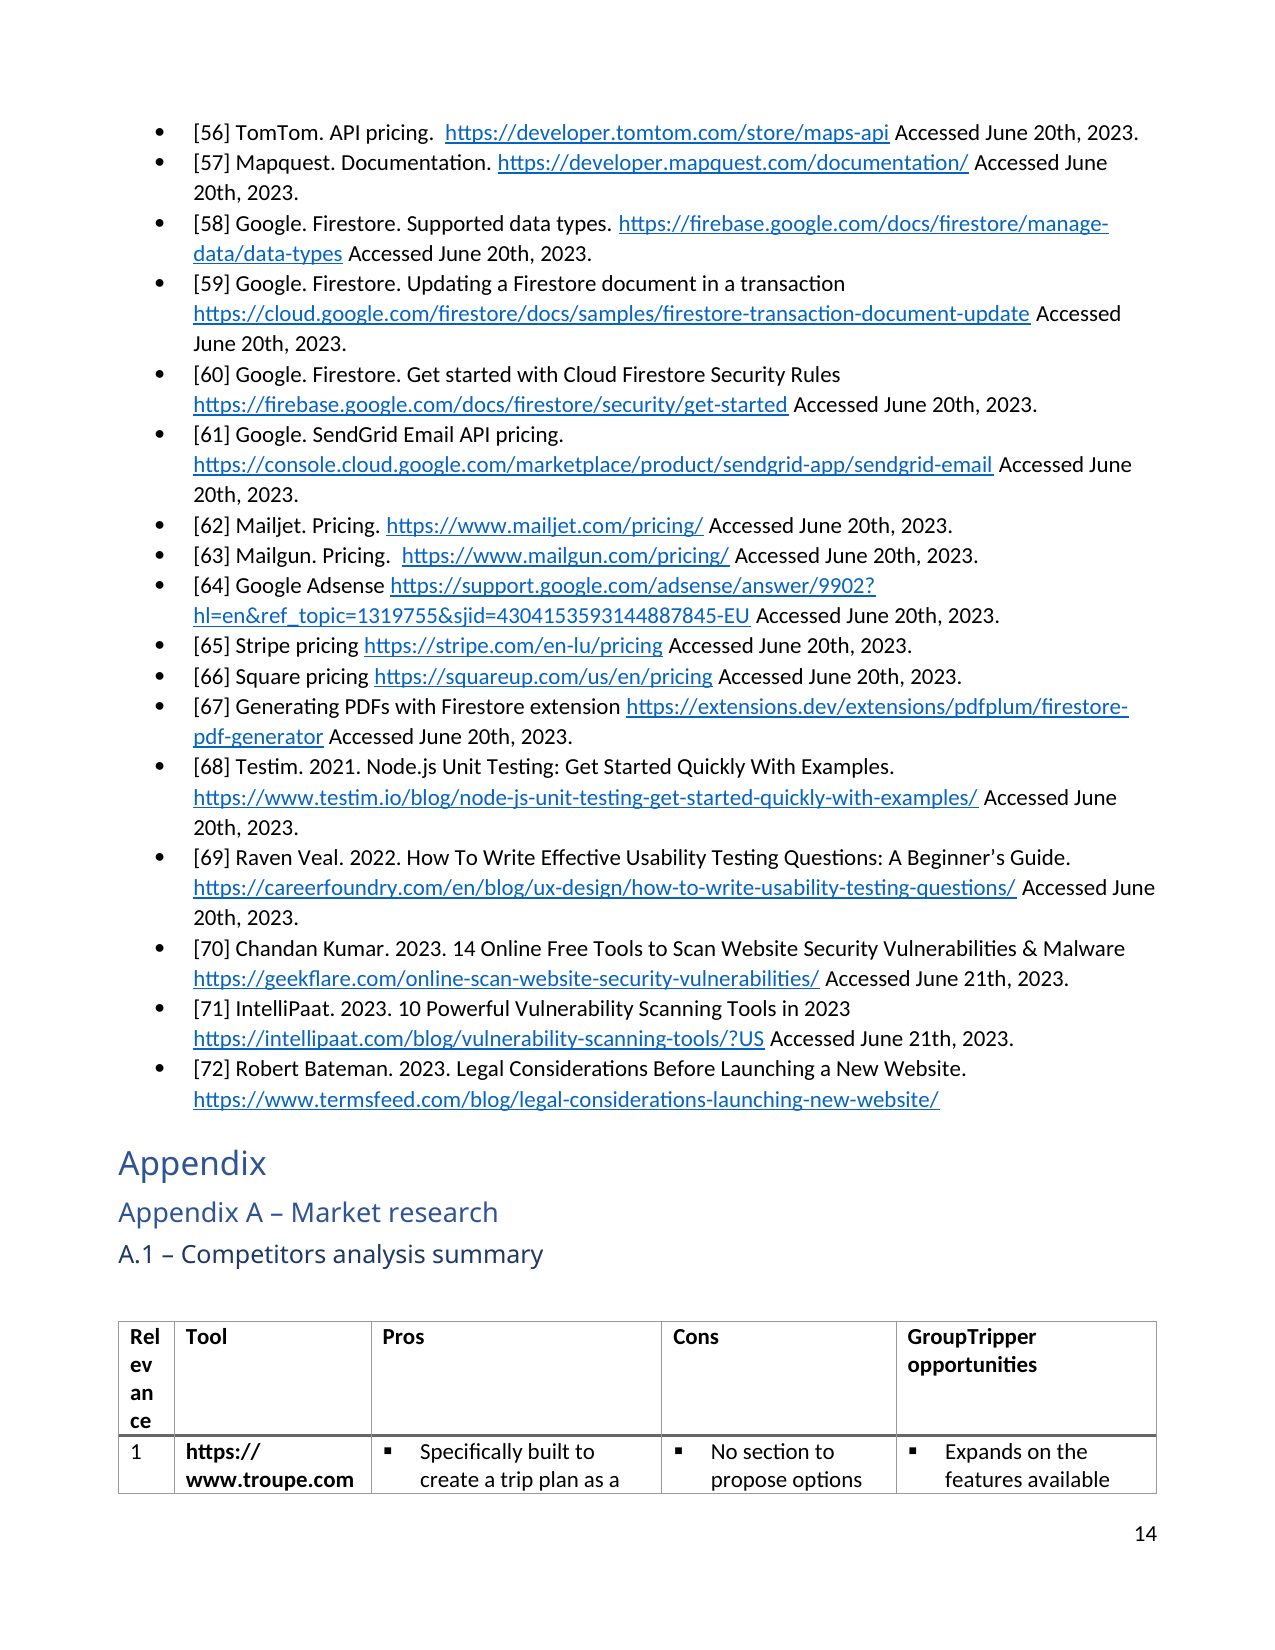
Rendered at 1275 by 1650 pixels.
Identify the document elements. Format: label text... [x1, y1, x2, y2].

list [62] Mailjet. Pricing. https://www.mailjet.com/pricing/ Accessed June 20th, 2023. [156, 511, 1157, 539]
subtitle Appendix A – Market research [118, 1193, 1157, 1230]
table_cell 1 [119, 1437, 174, 1493]
list [68] Testim. 2021. Node.js Unit Testing: Get Started Quickly With Examples. https://www.testim.io/blog/node-js-unit-testing-get-started-quickly-with-examples/ Accessed June 20th, 2023. [156, 752, 1157, 841]
list [63] Mailgun. Pricing. https://www.mailgun.com/pricing/ Accessed June 20th, 2023. [156, 541, 1157, 569]
list [69] Raven Veal. 2022. How To Write Effective Usability Testing Questions: A Beginner’s Guide. https://careerfoundry.com/en/blog/ux-design/how-to-write-usability-testing-questions/ Accessed June 20th, 2023. [156, 843, 1157, 932]
list [61] Google. SendGrid Email API pricing. https://console.cloud.google.com/marketplace/product/sendgrid-app/sendgrid-email Accessed June 20th, 2023. [156, 420, 1157, 509]
table_header Cons [662, 1322, 896, 1434]
list [65] Stripe pricing https://stripe.com/en-lu/pricing Accessed June 20th, 2023. [156, 632, 1157, 660]
list [56] TomTom. API pricing. https://developer.tomtom.com/store/maps-api Accessed June 20th, 2023. [156, 118, 1157, 146]
list [57] Mapquest. Documentation. https://developer.mapquest.com/documentation/ Accessed June 20th, 2023. [156, 148, 1157, 207]
list [64] Google Adsense https://support.google.com/adsense/answer/9902?hl=en&ref_topic=1319755&sjid=4304153593144887845-EU Accessed June 20th, 2023. [156, 571, 1157, 629]
list [58] Google. Firestore. Supported data types. https://firebase.google.com/docs/firestore/manage-data/data-types Accessed June 20th, 2023. [156, 209, 1157, 267]
list [66] Square pricing https://squareup.com/us/en/pricing Accessed June 20th, 2023. [156, 662, 1157, 690]
list [60] Google. Firestore. Get started with Cloud Firestore Security Rules https://firebase.google.com/docs/firestore/security/get-started Accessed June 20th, 2023. [156, 360, 1157, 418]
table_header Pros [372, 1322, 661, 1434]
list [71] IntelliPaat. 2023. 10 Powerful Vulnerability Scanning Tools in 2023 https://intellipaat.com/blog/vulnerability-scanning-tools/?US Accessed June 21th, 2023. [156, 994, 1157, 1052]
list [59] Google. Firestore. Updating a Firestore document in a transaction https://cloud.google.com/firestore/docs/samples/firestore-transaction-document-update Accessed June 20th, 2023. [156, 269, 1157, 358]
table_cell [175, 1437, 371, 1493]
list [72] Robert Bateman. 2023. Legal Considerations Before Launching a New Website. https://www.termsfeed.com/blog/legal-considerations-launching-new-website/ [156, 1054, 1157, 1113]
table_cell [372, 1437, 661, 1493]
subtitle A.1 – Competitors analysis summary [118, 1237, 1157, 1271]
subtitle Appendix [118, 1140, 1157, 1185]
table_header GroupTripper opportunities [897, 1322, 1156, 1434]
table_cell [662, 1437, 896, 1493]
list [67] Generating PDFs with Firestore extension https://extensions.dev/extensions/pdfplum/firestore-pdf-generator Accessed June 20th, 2023. [156, 692, 1157, 750]
table_header Relevance [119, 1322, 174, 1434]
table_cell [897, 1437, 1156, 1493]
table_header Tool [175, 1322, 371, 1434]
list [70] Chandan Kumar. 2023. 14 Online Free Tools to Scan Website Security Vulnerabilities & Malware https://geekflare.com/online-scan-website-security-vulnerabilities/ Accessed June 21th, 2023. [156, 934, 1157, 992]
